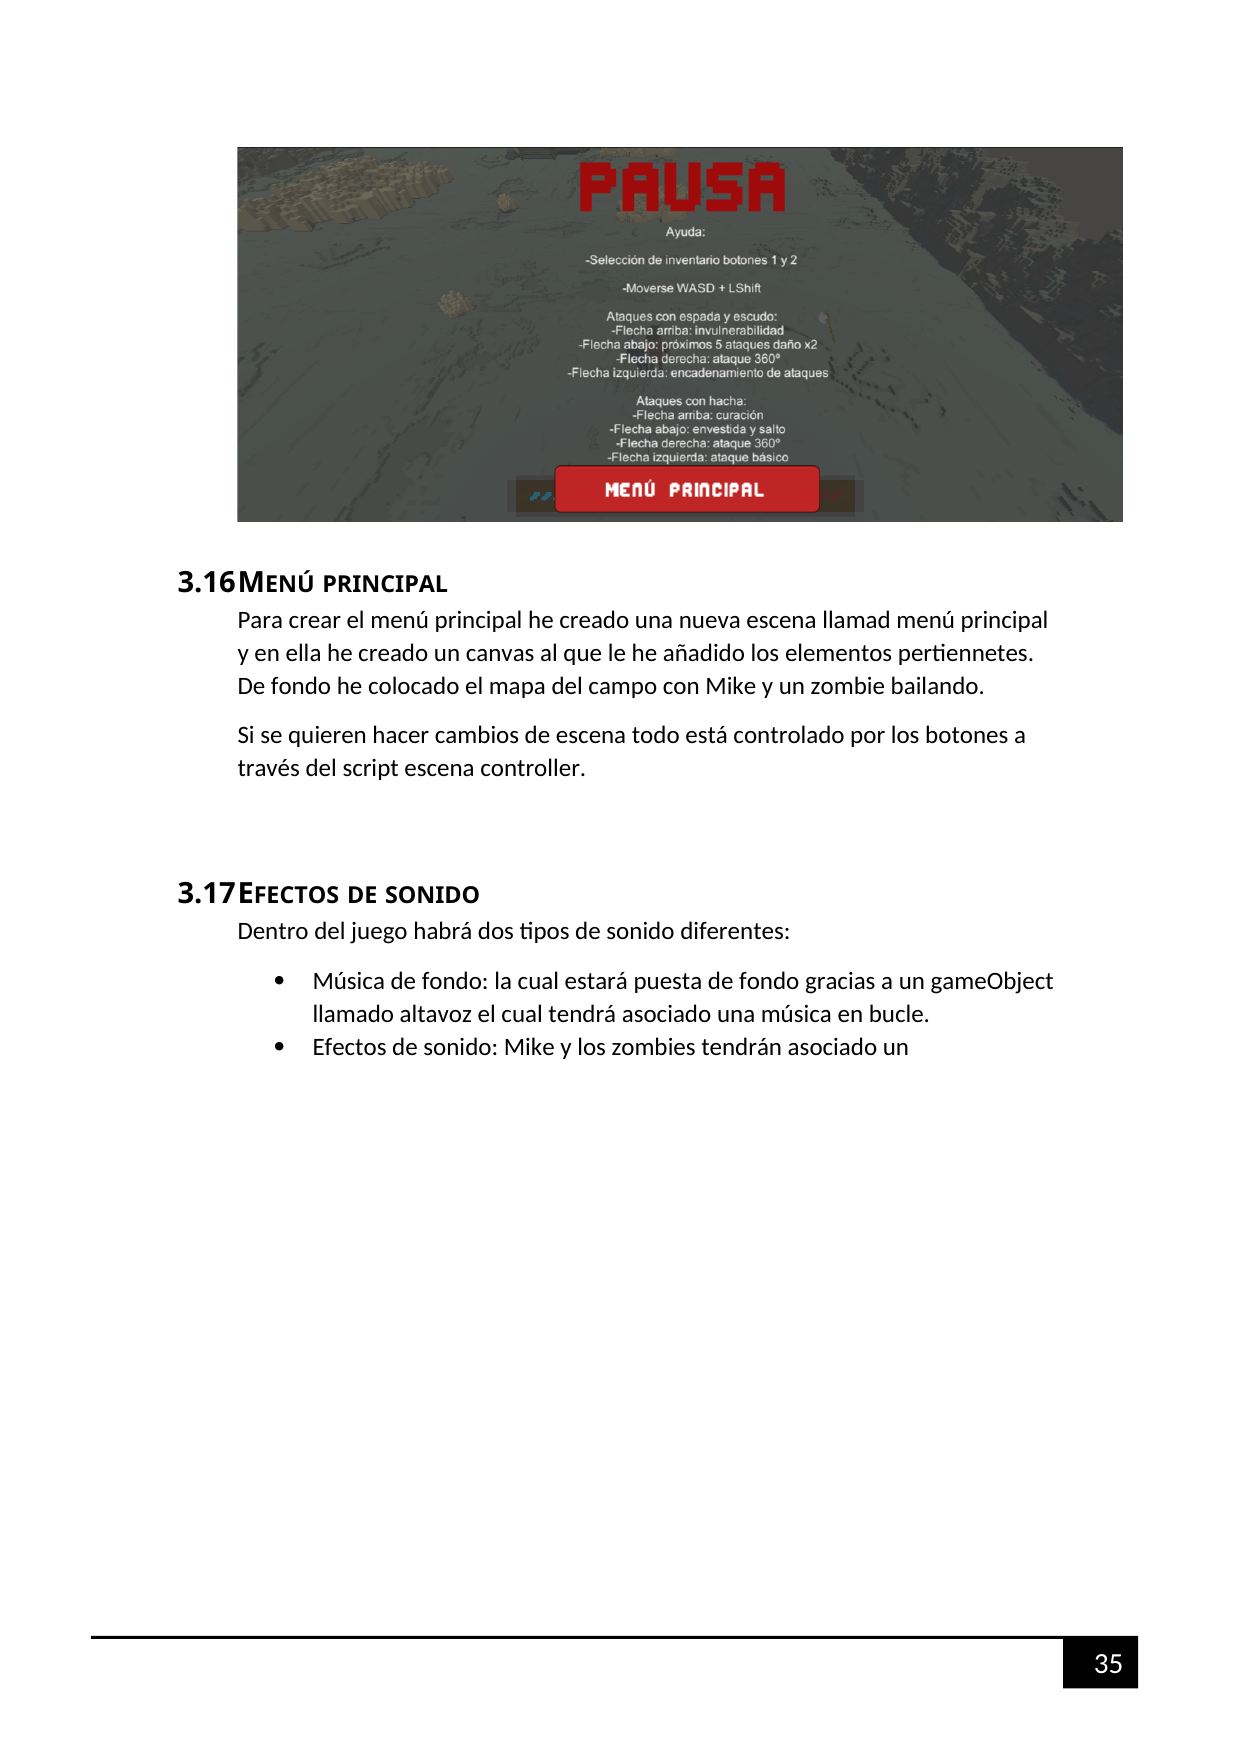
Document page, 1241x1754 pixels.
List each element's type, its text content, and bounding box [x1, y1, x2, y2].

list Música de fondo: la cual estará puesta de fondo gracias a un gameObject llamado altavoz el cual tendrá asociado una música en bucle. [275, 965, 1063, 1028]
text Si se quieren hacer cambios de escena todo está controlado por los botones a través del script escena controller. [237, 719, 1063, 783]
list Efectos de sonido: Mike y los zombies tendrán asociado un [275, 1031, 1063, 1061]
picture [237, 147, 1123, 522]
subtitle Efectos de sonido [177, 872, 1063, 912]
subtitle Menú principal [177, 561, 1063, 601]
text Para crear el menú principal he creado una nueva escena llamad menú principal y en ella he creado un canvas al que le he añadido los elementos pertiennetes. De fondo he colocado el mapa del campo con Mike y un zombie bailando. [237, 604, 1063, 701]
text Dentro del juego habrá dos tipos de sonido diferentes: [237, 915, 1063, 946]
